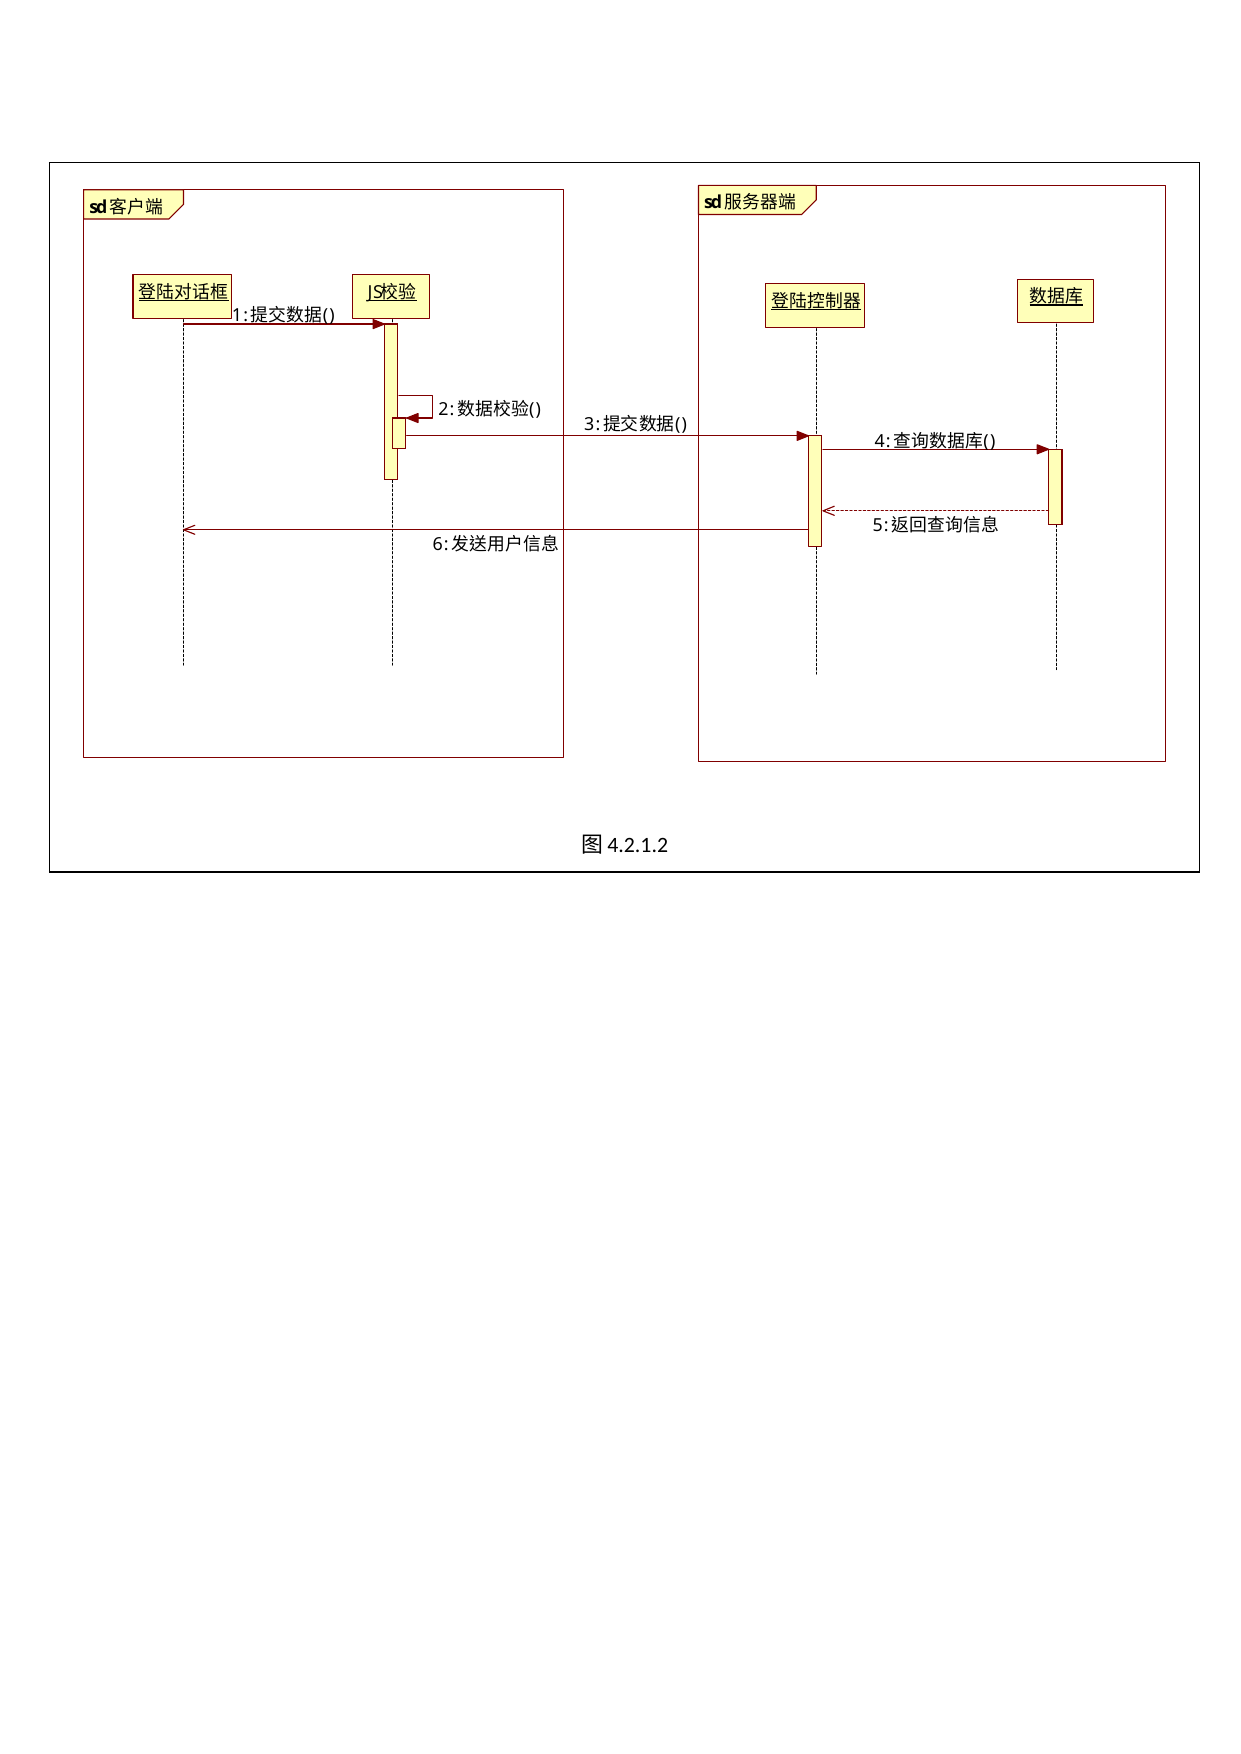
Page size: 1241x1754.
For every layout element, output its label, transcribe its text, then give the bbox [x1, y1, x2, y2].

table_cell 图4.2.1.1 图4.2.1.2 图4.2.1.3 图4.2.1.4 图4.2.1.5 图4.2.1.6 图4.2.1.7 [50, 163, 1199, 871]
